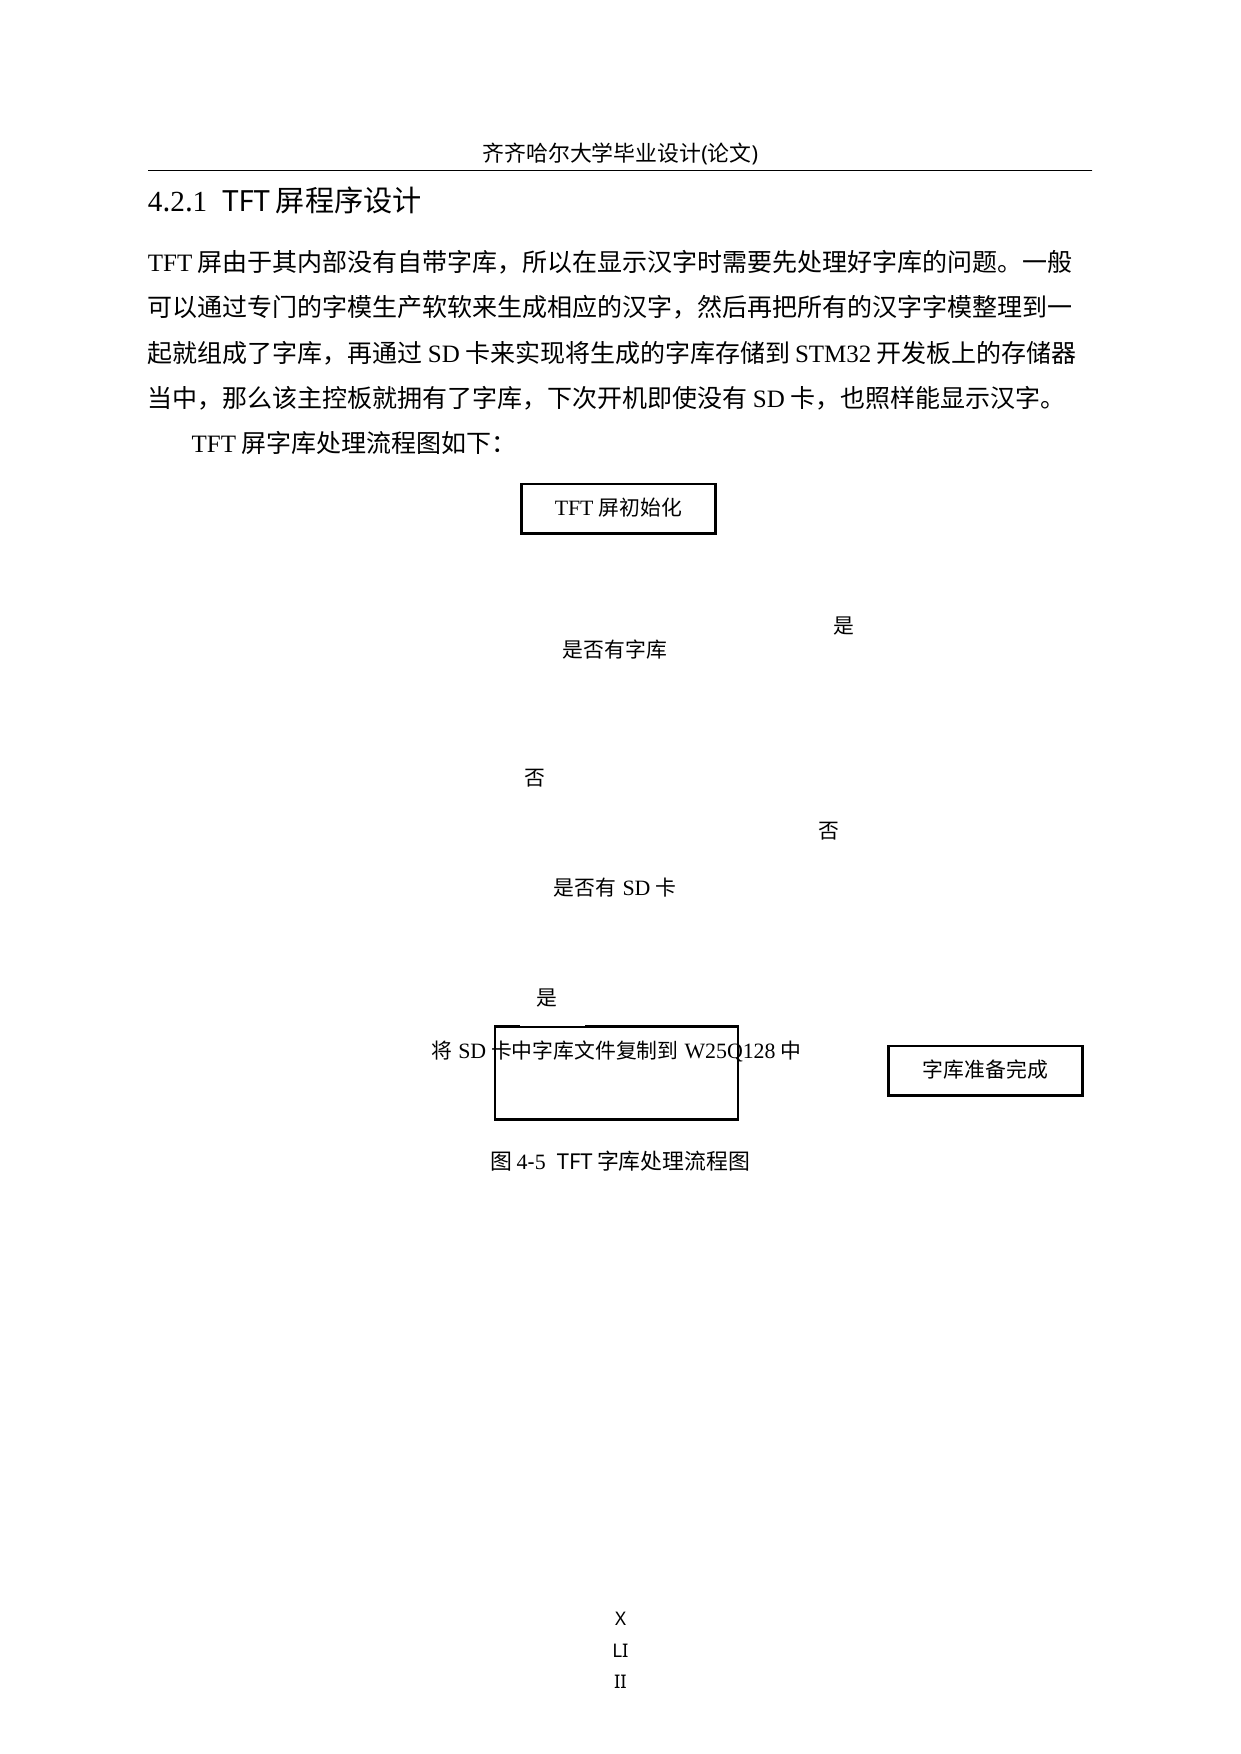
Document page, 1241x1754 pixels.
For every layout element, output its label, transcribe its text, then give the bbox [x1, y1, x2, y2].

text TFT屏由于其内部没有自带字库，所以在显示汉字时需要先处理好字库的问题。一般可以通过专门的字模生产软软来生成相应的汉字，然后再把所有的汉字字模整理到一起就组成了字库，再通过SD卡来实现将生成的字库存储到STM32开发板上的存储器当中，那么该主控板就拥有了字库，下次开机即使没有SD卡，也照样能显示汉字。 [148, 243, 1092, 415]
text TFT屏字库处理流程图如下： [148, 424, 1092, 460]
subtitle 4.2.1 TFT屏程序设计 [148, 177, 1092, 219]
text 图4-5 TFT字库处理流程图 [148, 1144, 1092, 1176]
